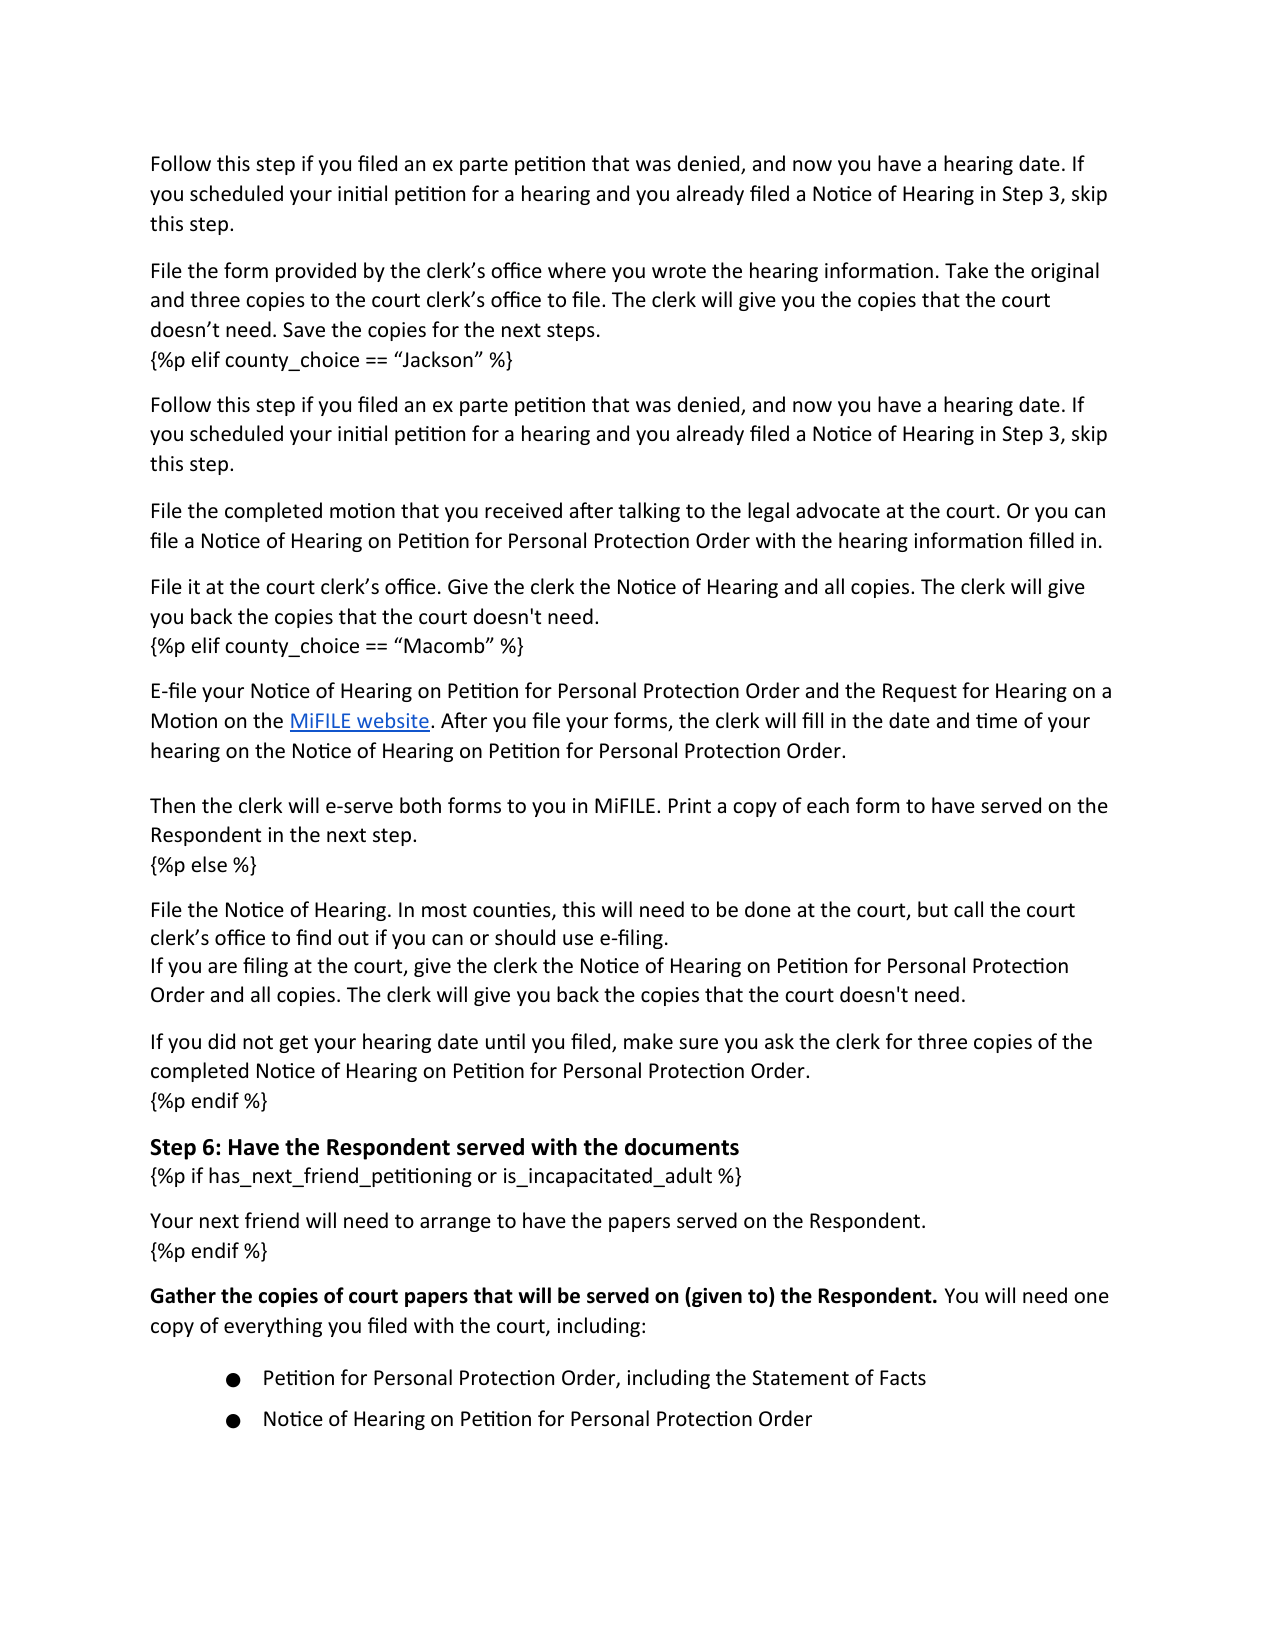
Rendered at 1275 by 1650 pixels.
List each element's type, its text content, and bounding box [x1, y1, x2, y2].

text {%p elif county_choice == “Jackson” %} [150, 345, 1125, 373]
text File it at the court clerk’s office. Give the clerk the Notice of Hearing and all copies. The clerk will give you back the copies that the court doesn't need. [150, 572, 1125, 630]
text Step 6: Have the Respondent served with the documents [150, 1131, 1125, 1162]
text File the completed motion that you received after talking to the legal advocate at the court. Or you can file a Notice of Hearing on Petition for Personal Protection Order with the hearing information filled in. [150, 496, 1125, 554]
text Follow this step if you filed an ex parte petition that was denied, and now you have a hearing date. If you scheduled your initial petition for a hearing and you already filed a Notice of Hearing in Step 3, skip this step. [150, 390, 1125, 478]
text {%p endif %} [150, 1087, 1125, 1115]
text {%p if has_next_friend_petitioning or is_incapacitated_adult %} [150, 1162, 1125, 1190]
text Then the clerk will e-serve both forms to you in MiFILE. Print a copy of each form to have served on the Respondent in the next step. [150, 791, 1125, 849]
list Petition for Personal Protection Order, including the Statement of Facts [225, 1358, 1125, 1396]
text Gather the copies of court papers that will be served on (given to) the Respondent. You will need one copy of everything you filed with the court, including: [150, 1281, 1125, 1339]
text E-file your Notice of Hearing on Petition for Personal Protection Order and the Request for Hearing on a Motion on the MiFILE website. After you file your forms, the clerk will fill in the date and time of your hearing on the Notice of Hearing on Petition for Personal Protection Order. [150, 677, 1125, 764]
text Follow this step if you filed an ex parte petition that was denied, and now you have a hearing date. If you scheduled your initial petition for a hearing and you already filed a Notice of Hearing in Step 3, skip this step. [150, 150, 1125, 238]
text {%p endif %} [150, 1237, 1125, 1264]
text {%p elif county_choice == “Macomb” %} [150, 632, 1125, 660]
text If you did not get your hearing date until you filed, make sure you ask the clerk for three copies of the completed Notice of Hearing on Petition for Personal Protection Order. [150, 1027, 1125, 1085]
text {%p else %} [150, 851, 1125, 879]
text File the Notice of Hearing. In most counties, this will need to be done at the court, but call the court clerk’s office to find out if you can or should use e-filing. [150, 895, 1125, 951]
text Your next friend will need to arrange to have the papers served on the Respondent. [150, 1207, 1125, 1235]
list Notice of Hearing on Petition for Personal Protection Order [225, 1399, 1125, 1437]
text File the form provided by the clerk’s office where you wrote the hearing information. Take the original and three copies to the court clerk’s office to file. The clerk will give you the copies that the court doesn’t need. Save the copies for the next steps. [150, 256, 1125, 344]
text If you are filing at the court, give the clerk the Notice of Hearing on Petition for Personal Protection Order and all copies. The clerk will give you back the copies that the court doesn't need. [150, 951, 1125, 1009]
